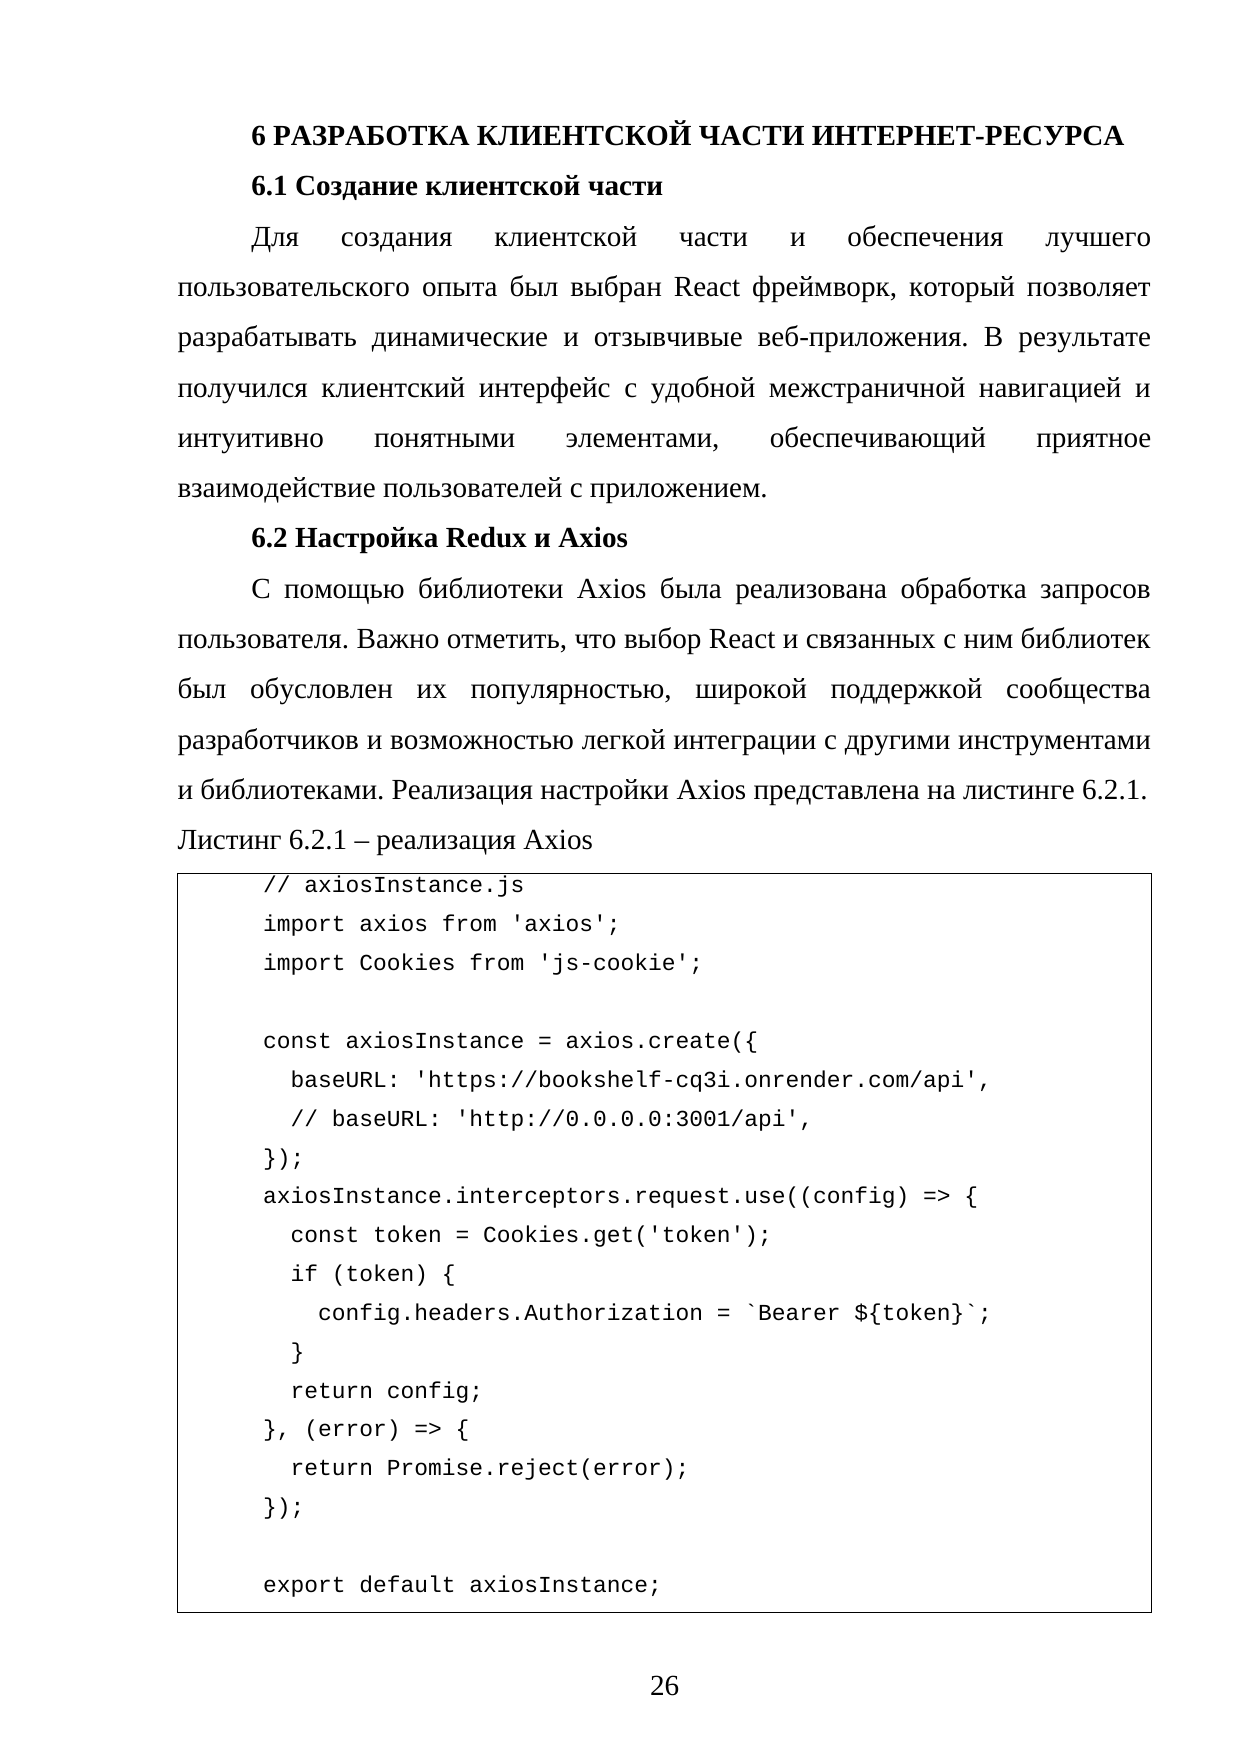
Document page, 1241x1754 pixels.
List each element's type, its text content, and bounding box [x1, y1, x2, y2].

text С помощью библиотеки Axios была реализована обработка запросов пользователя. Важно отметить, что выбор React и связанных с ним библиотек был обусловлен их популярностью, широкой поддержкой сообщества разработчиков и возможностью легкой интеграции с другими инструментами и библиотеками. Реализация настройки Axios представлена на листинге 6.2.1. [177, 571, 1152, 806]
text Листинг 6.2.1 – реализация Axios [177, 822, 1152, 856]
table_header // axiosInstance.js import axios from 'axios'; import Cookies from 'js-cookie'; const axiosInstance = axios.create({ baseURL: 'https://bookshelf-cq3i.onrender.com/api', // baseURL: 'http://0.0.0.0:3001/api', }); axiosInstance.interceptors.request.use((config) => { const token = Cookies.get('token'); if (token) { config.headers.Authorization = `Bearer ${token}`; } return config; }, (error) => { return Promise.reject(error); }); export default axiosInstance; [178, 874, 1151, 1612]
subtitle Создание клиентской части [177, 168, 1152, 202]
subtitle РАЗРАБОТКА КЛИЕНТСКОЙ ЧАСТИ ИНТЕРНЕТ-РЕСУРСА [177, 118, 1152, 152]
text Для создания клиентской части и обеспечения лучшего пользовательского опыта был выбран React фреймворк, который позволяет разрабатывать динамические и отзывчивые веб-приложения. В результате получился клиентский интерфейс с удобной межстраничной навигацией и интуитивно понятными элементами, обеспечивающий приятное взаимодействие пользователей с приложением. [177, 219, 1152, 504]
subtitle Настройка Redux и Axios [177, 521, 1152, 554]
